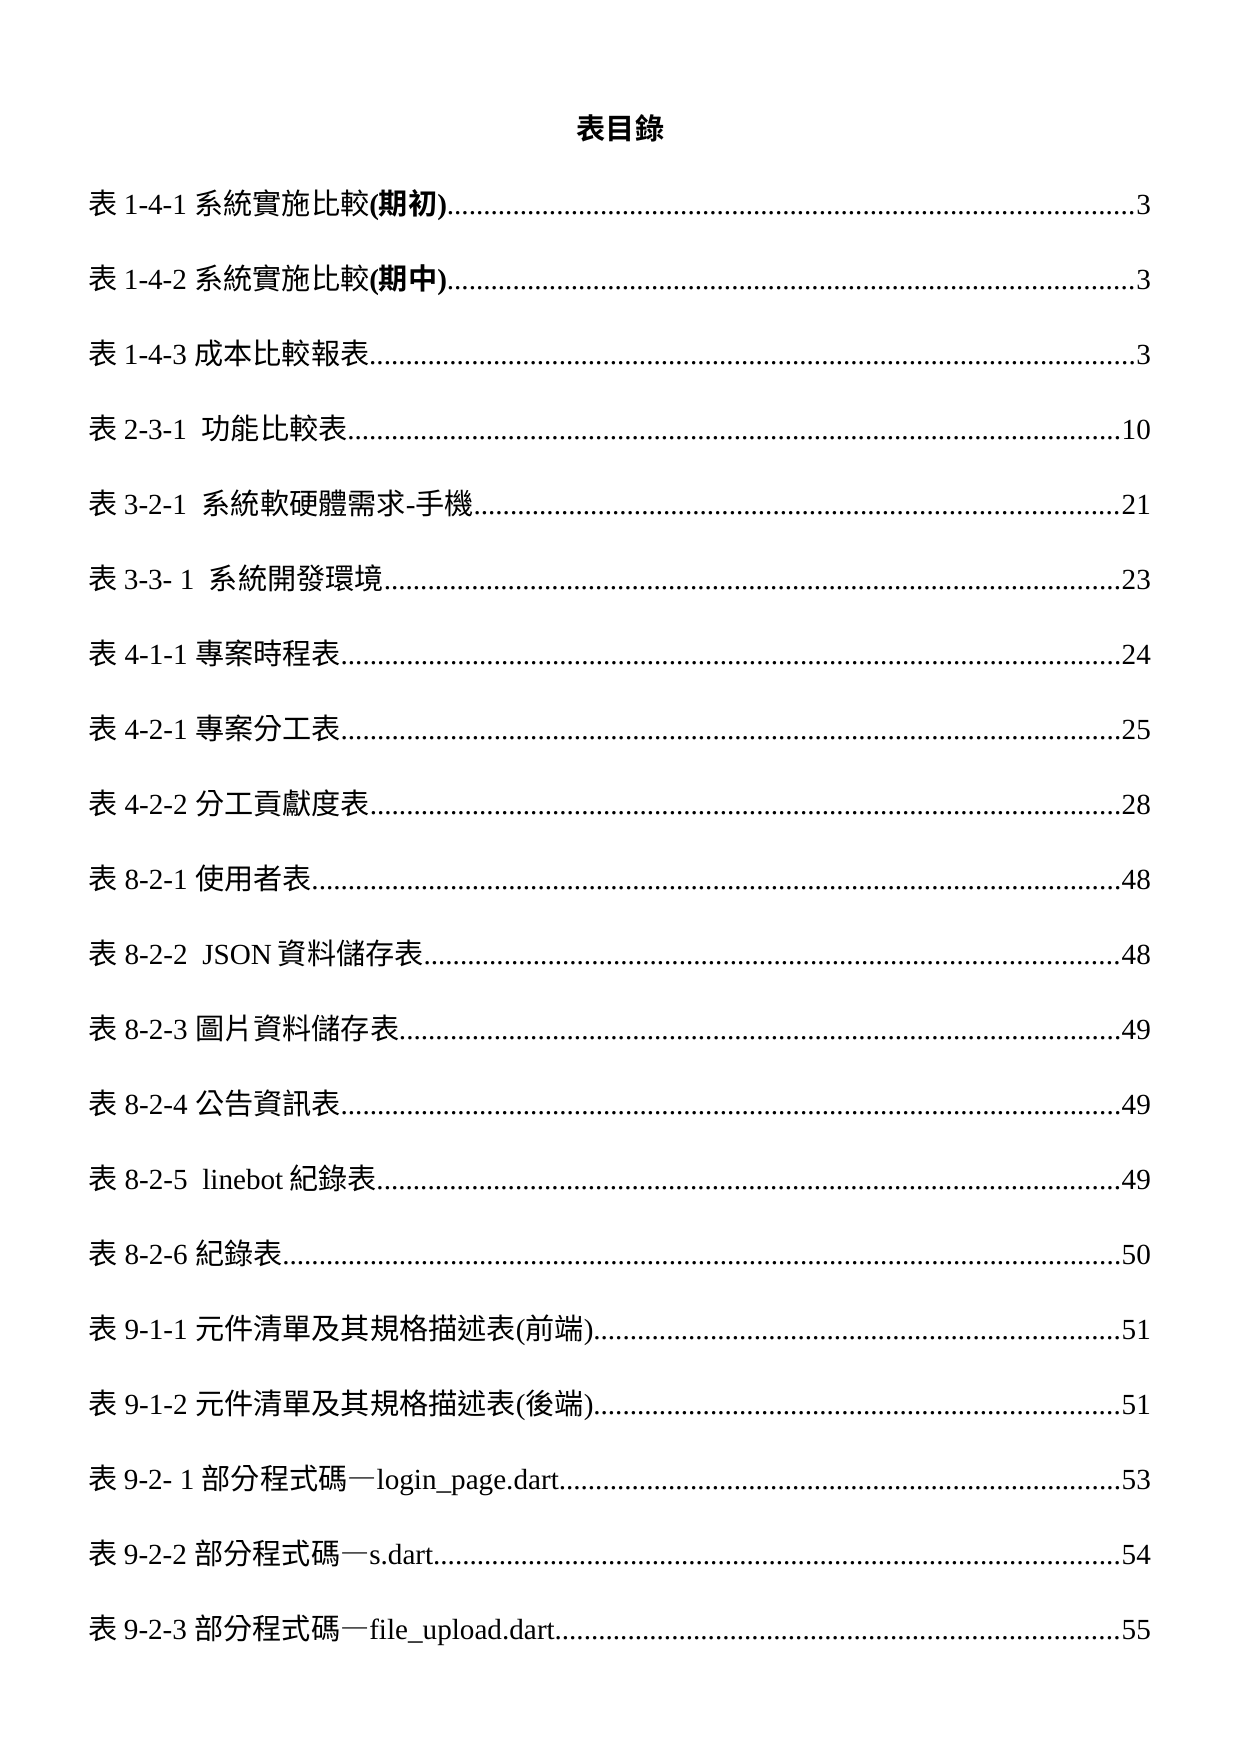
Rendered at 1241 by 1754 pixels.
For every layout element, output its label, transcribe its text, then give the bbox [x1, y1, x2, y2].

text 表3-2-1 系統軟硬體需求-手機 21 [89, 464, 1152, 539]
text 表1-4-3 成本比較報表 3 [89, 314, 1152, 389]
text 表 9-1-1 元件清單及其規格描述表(前端) 51 [89, 1289, 1152, 1364]
text 表 8-2-3 圖片資料儲存表 49 [89, 989, 1152, 1064]
text 表9-2-2 部分程式碼―s.dart 54 [89, 1514, 1152, 1589]
text 表 4-1-1 專案時程表 24 [89, 614, 1152, 689]
text 表2-3-1 功能比較表 10 [89, 389, 1152, 464]
text 表 8-2-1 使用者表 48 [89, 839, 1152, 914]
text 表 8-2-4 公告資訊表 49 [89, 1064, 1152, 1139]
text 表 8-2-5 linebot紀錄表 49 [89, 1139, 1152, 1214]
text 表 8-2-6 紀錄表 50 [89, 1214, 1152, 1289]
text 表 9-1-2 元件清單及其規格描述表(後端) 51 [89, 1364, 1152, 1439]
text 表9-2-3 部分程式碼―file_upload.dart 55 [89, 1589, 1152, 1664]
text 表3-3- 1 系統開發環境 23 [89, 539, 1152, 614]
text 表 4-2-2 分工貢獻度表 28 [89, 764, 1152, 839]
text 表9-2- 1 部分程式碼―login_page.dart 53 [89, 1439, 1152, 1514]
text 表 4-2-1 專案分工表 25 [89, 689, 1152, 764]
text 表 8-2-2 JSON資料儲存表 48 [89, 914, 1152, 989]
text 表1-4-2 系統實施比較(期中) 3 [89, 239, 1152, 314]
text 表目錄 [89, 89, 1152, 164]
text 表1-4-1 系統實施比較(期初) 3 [89, 164, 1152, 239]
